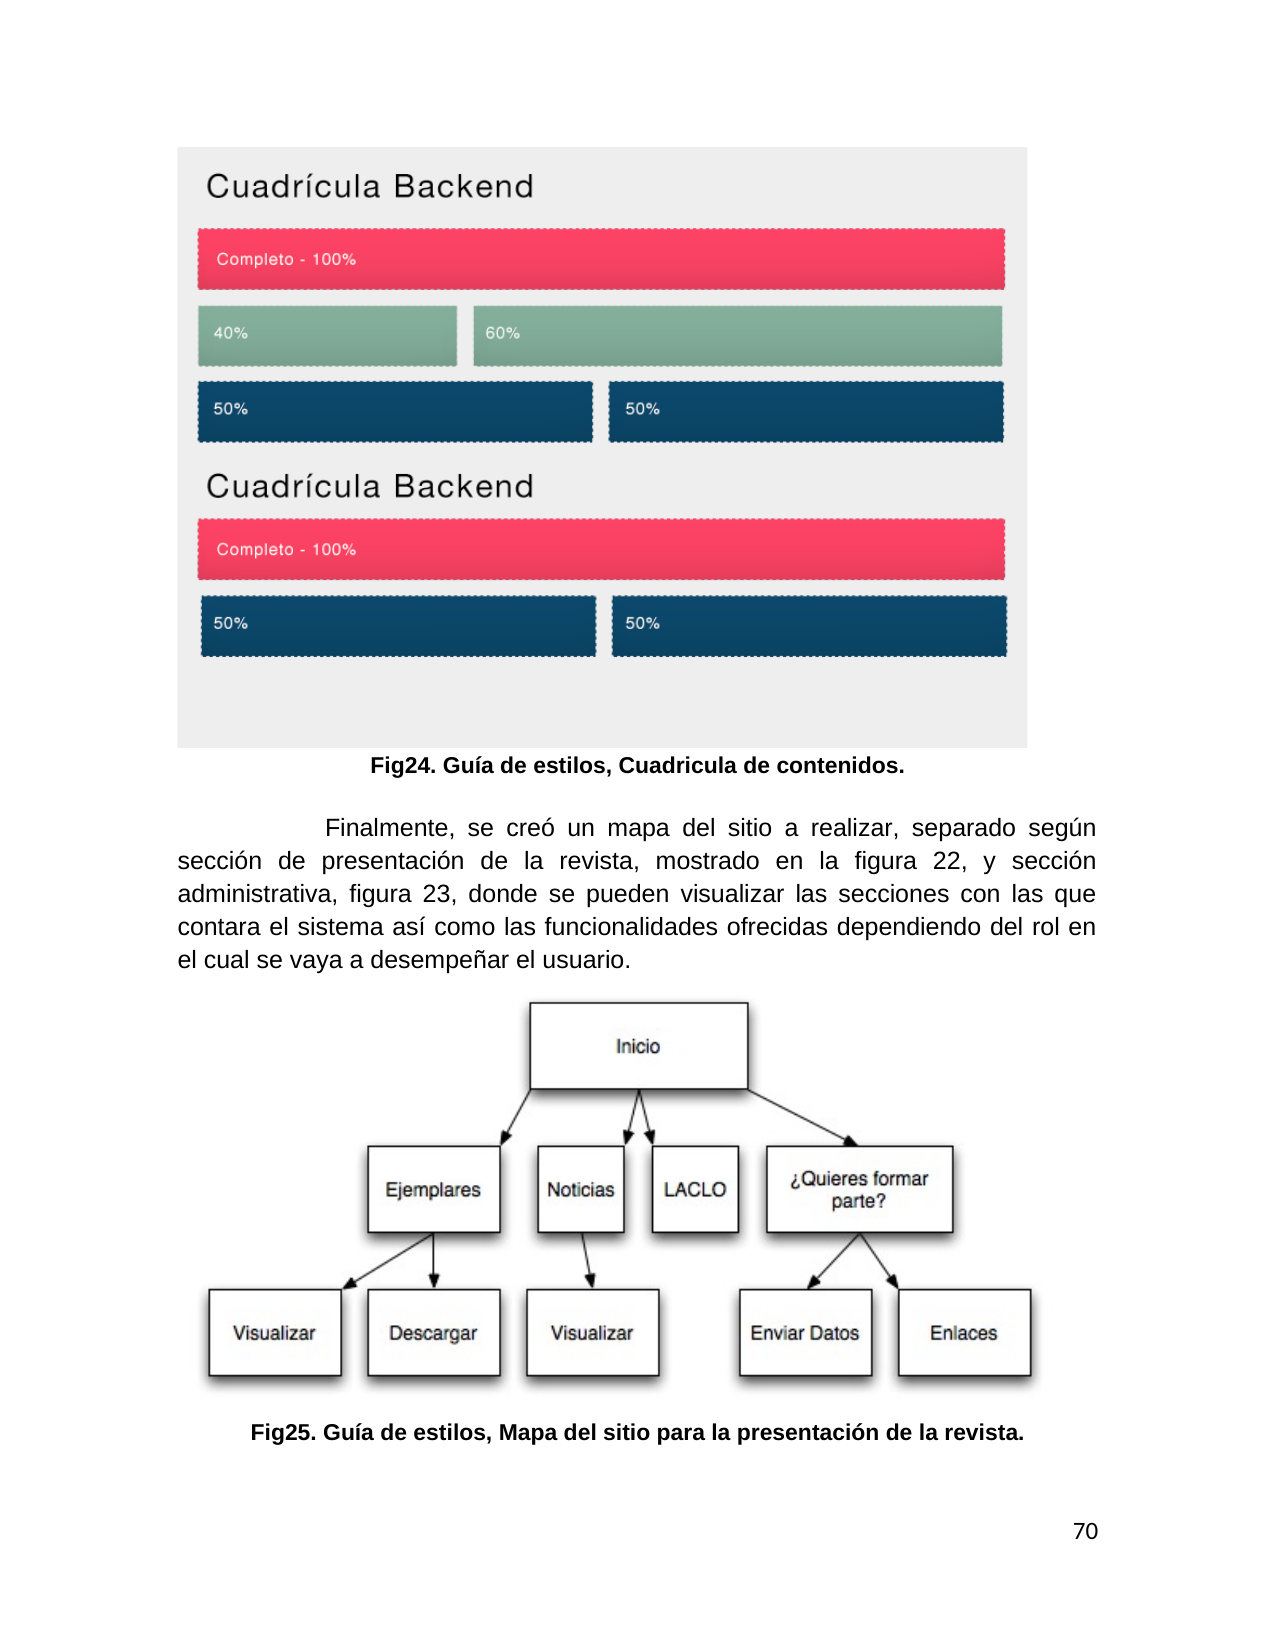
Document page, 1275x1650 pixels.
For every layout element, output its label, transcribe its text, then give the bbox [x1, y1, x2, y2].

picture [177, 147, 1028, 748]
text Finalmente, se creó un mapa del sitio a realizar, separado según sección de presentación de la revista, mostrado en la figura 22, y sección administrativa, figura 23, donde se pueden visualizar las secciones con las que contara el sistema así como las funcionalidades ofrecidas dependiendo del rol en el cual se vaya a desempeñar el usuario. [177, 813, 1098, 973]
text Fig24. Guía de estilos, Cuadricula de contenidos. [177, 752, 1098, 779]
picture [177, 977, 1062, 1415]
text Fig25. Guía de estilos, Mapa del sitio para la presentación de la revista. [177, 1419, 1098, 1445]
